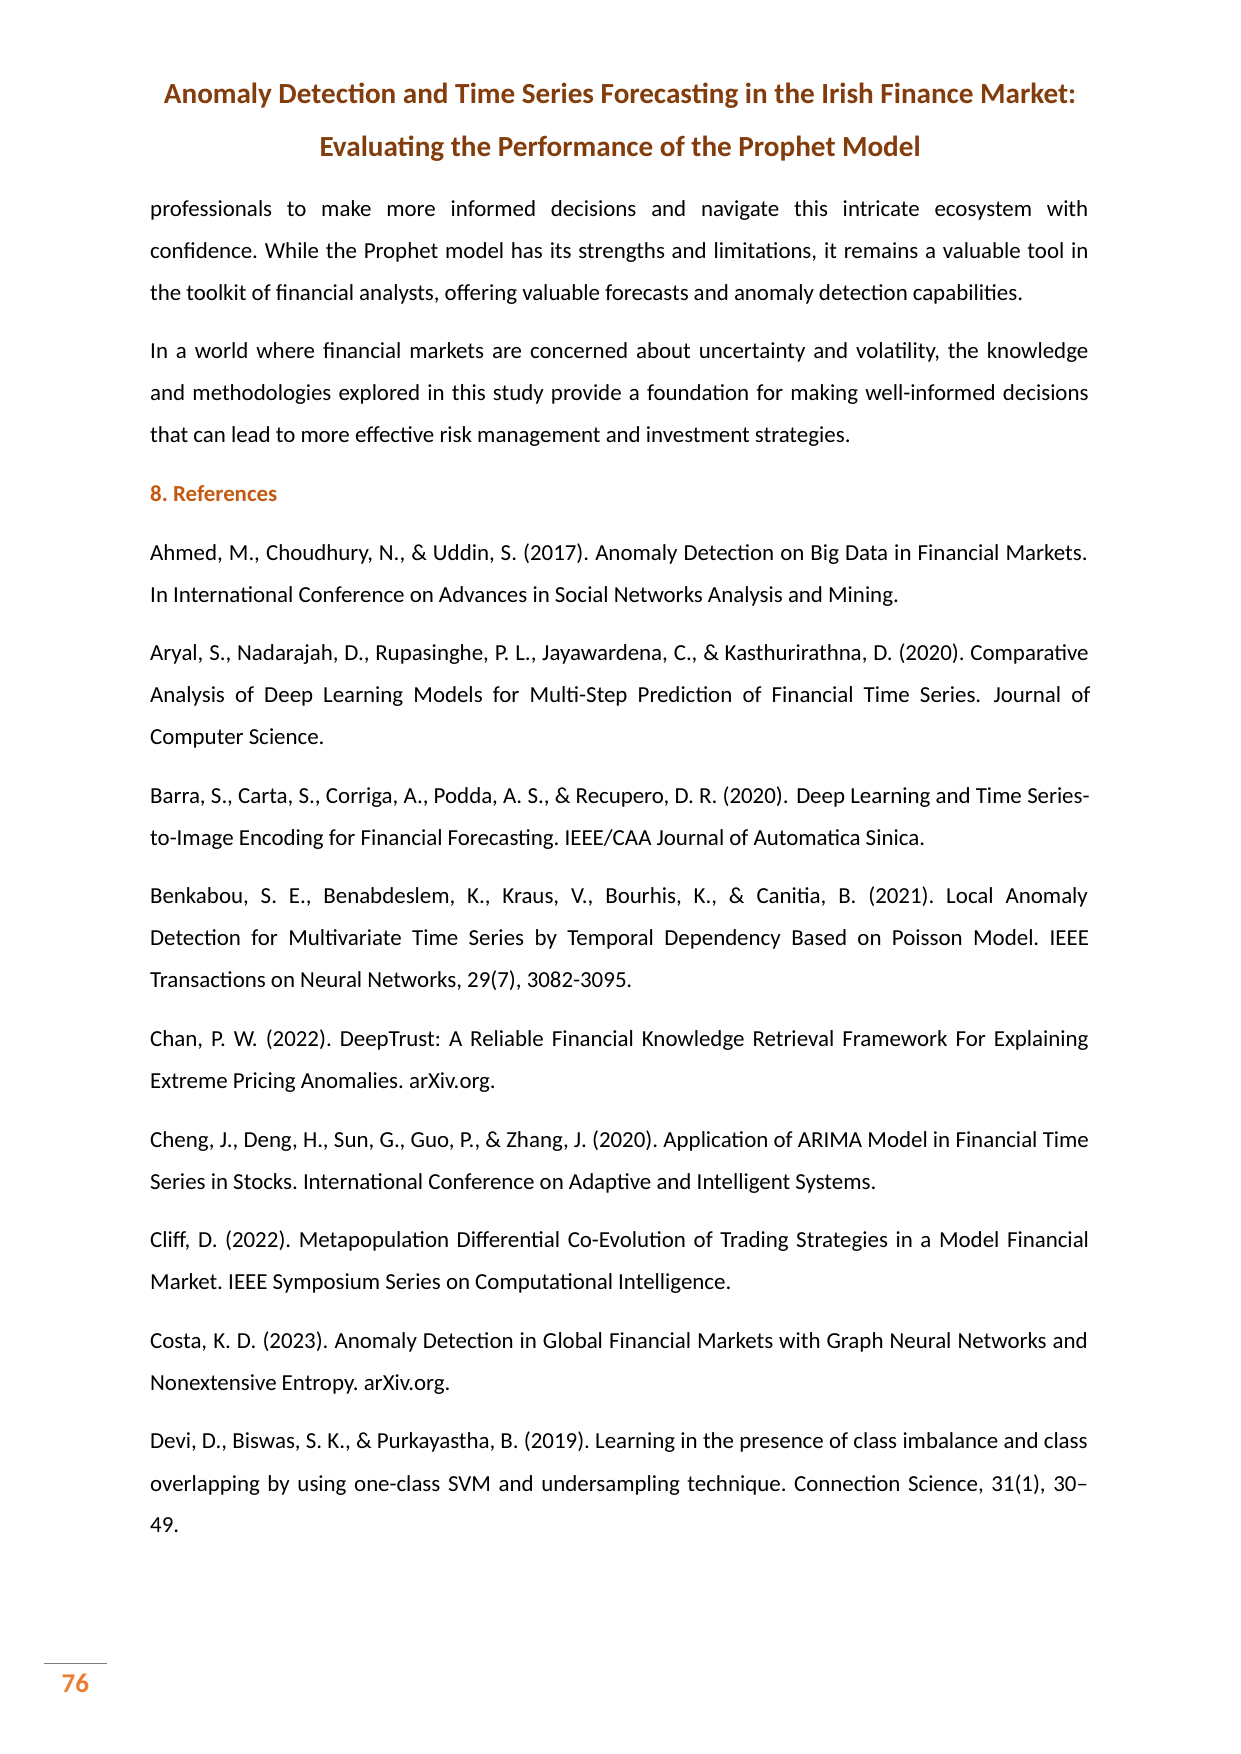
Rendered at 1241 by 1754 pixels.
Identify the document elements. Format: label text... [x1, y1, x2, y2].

text Barra, S., Carta, S., Corriga, A., Podda, A. S., & Recupero, D. R. (2020). Deep Learning and Time Series-to-Image Encoding for Financial Forecasting. IEEE/CAA Journal of Automatica Sinica. [150, 781, 1090, 851]
text Chan, P. W. (2022). DeepTrust: A Reliable Financial Knowledge Retrieval Framework For Explaining Extreme Pricing Anomalies. arXiv.org. [150, 1024, 1090, 1094]
text Cliff, D. (2022). Metapopulation Differential Co-Evolution of Trading Strategies in a Model Financial Market. IEEE Symposium Series on Computational Intelligence. [150, 1225, 1090, 1295]
text 8. References [150, 479, 1090, 507]
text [150, 194, 1090, 306]
text Devi, D., Biswas, S. K., & Purkayastha, B. (2019). Learning in the presence of class imbalance and class overlapping by using one-class SVM and undersampling technique. Connection Science, 31(1), 30–49. [150, 1427, 1090, 1539]
text Ahmed, M., Choudhury, N., & Uddin, S. (2017). Anomaly Detection on Big Data in Financial Markets. In International Conference on Advances in Social Networks Analysis and Mining. [150, 538, 1090, 608]
text Costa, K. D. (2023). Anomaly Detection in Global Financial Markets with Graph Neural Networks and Nonextensive Entropy. arXiv.org. [150, 1326, 1090, 1396]
text In a world where financial markets are concerned about uncertainty and volatility, the knowledge and methodologies explored in this study provide a foundation for making well-informed decisions that can lead to more effective risk management and investment strategies. [150, 336, 1090, 448]
text Cheng, J., Deng, H., Sun, G., Guo, P., & Zhang, J. (2020). Application of ARIMA Model in Financial Time Series in Stocks. International Conference on Adaptive and Intelligent Systems. [150, 1125, 1090, 1195]
text Aryal, S., Nadarajah, D., Rupasinghe, P. L., Jayawardena, C., & Kasthurirathna, D. (2020). Comparative Analysis of Deep Learning Models for Multi-Step Prediction of Financial Time Series. Journal of Computer Science. [150, 638, 1090, 750]
text Benkabou, S. E., Benabdeslem, K., Kraus, V., Bourhis, K., & Canitia, B. (2021). Local Anomaly Detection for Multivariate Time Series by Temporal Dependency Based on Poisson Model. IEEE Transactions on Neural Networks, 29(7), 3082-3095. [150, 882, 1090, 993]
